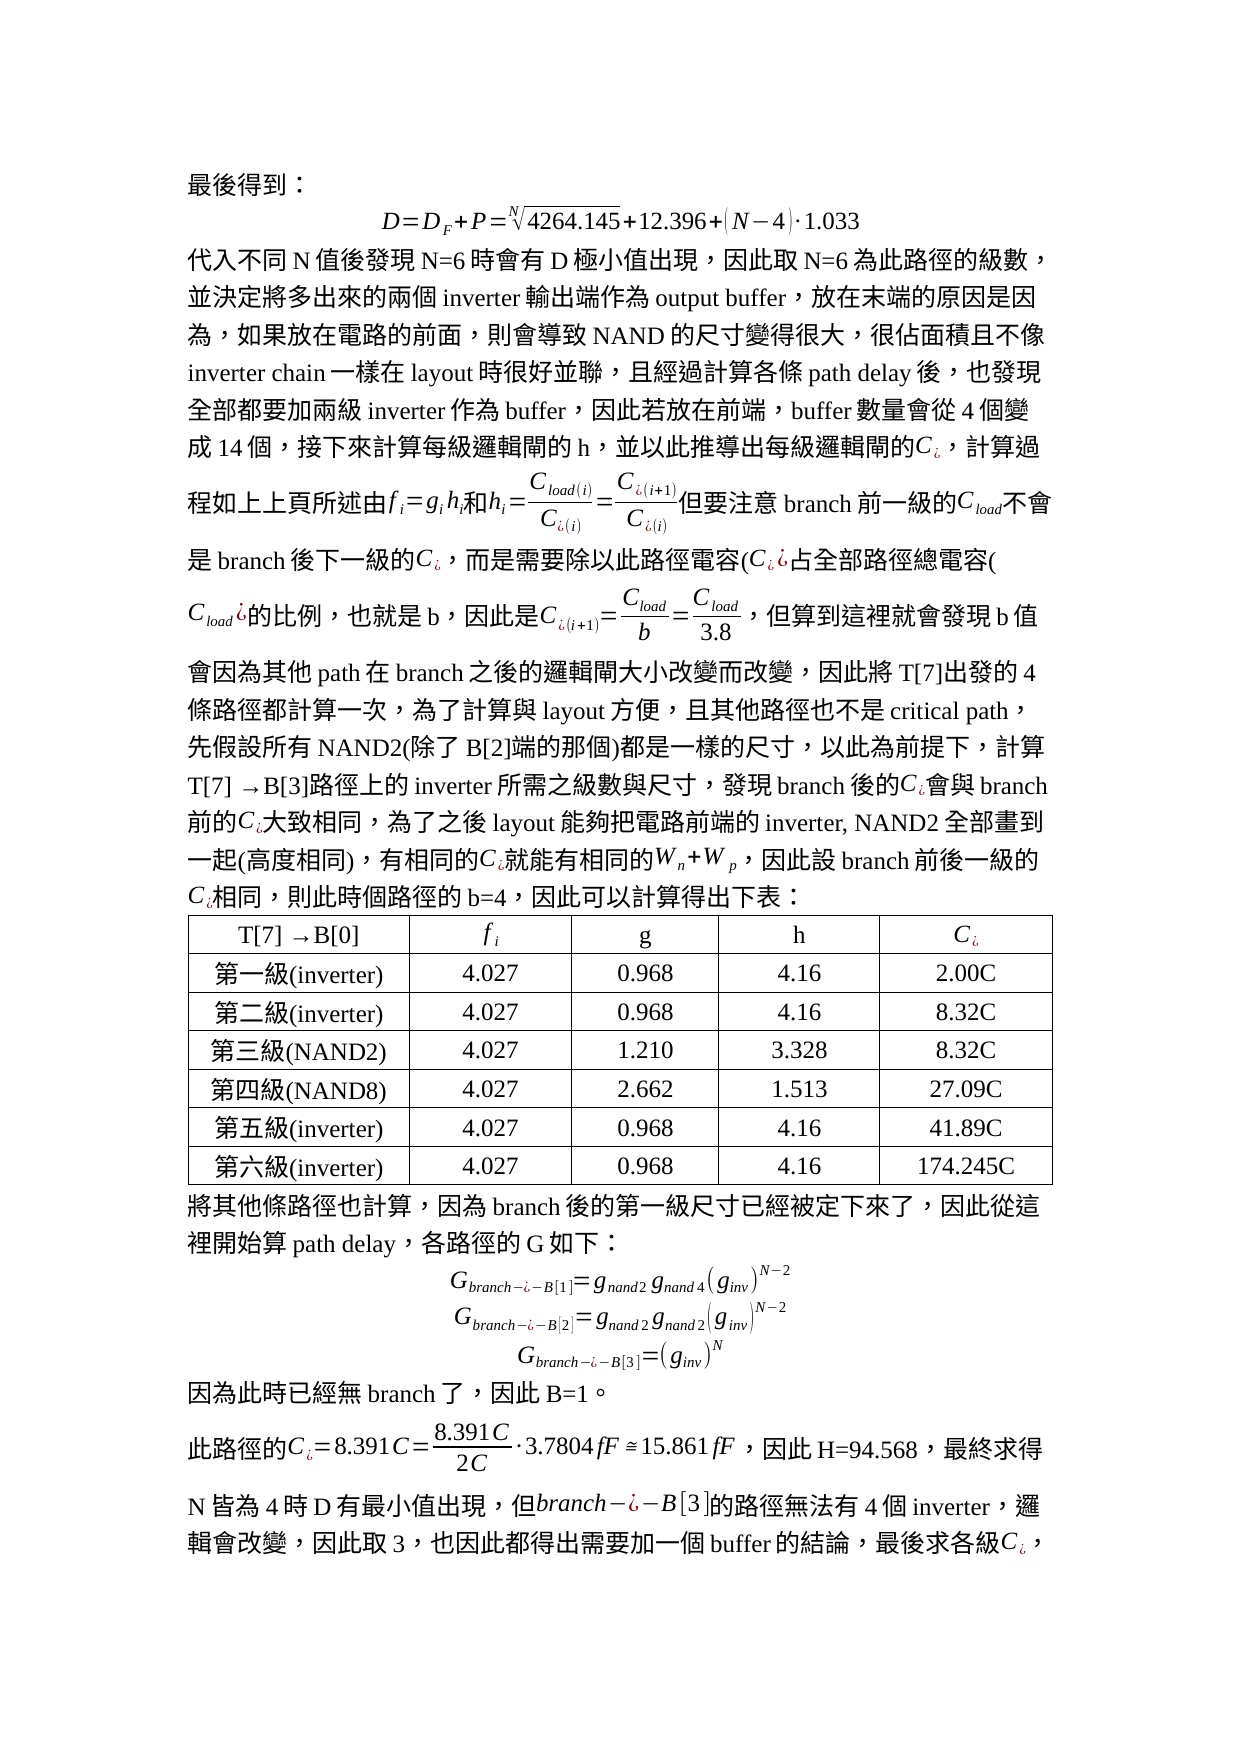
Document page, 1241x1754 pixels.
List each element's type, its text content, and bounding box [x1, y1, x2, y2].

table_cell 8.32C [880, 1031, 1052, 1069]
table_header [410, 916, 571, 953]
table_cell 4.027 [410, 1108, 571, 1146]
table_cell 0.968 [572, 1108, 718, 1146]
table_cell 0.968 [572, 954, 718, 992]
table_cell 3.328 [719, 1031, 879, 1069]
table_cell 第五級(inverter) [189, 1108, 409, 1146]
text 將其他條路徑也計算，因為branch後的第一級尺寸已經被定下來了，因此從這裡開始算path delay，各路徑的G如下： [187, 1185, 1053, 1260]
table_cell 第二級(inverter) [189, 993, 409, 1030]
table_cell 0.968 [572, 1147, 718, 1184]
table_cell 4.027 [410, 954, 571, 992]
table_cell 第一級(inverter) [189, 954, 409, 992]
table_header h [719, 916, 879, 953]
table_cell 4.027 [410, 1031, 571, 1069]
table_cell 第六級(inverter) [189, 1147, 409, 1184]
table_cell 2.662 [572, 1070, 718, 1107]
table_cell 4.16 [719, 1108, 879, 1146]
table_cell 4.027 [410, 1070, 571, 1107]
table_cell 第三級(NAND2) [189, 1031, 409, 1069]
table_cell 4.16 [719, 954, 879, 992]
table_cell 2.00C [880, 954, 1052, 992]
table_header T[7] →B[0] [189, 916, 409, 953]
table_cell 174.245C [880, 1147, 1052, 1184]
table_cell 1.210 [572, 1031, 718, 1069]
table_cell 41.89C [880, 1108, 1052, 1146]
text 因為此時已經無branch了，因此B=1。 [187, 1373, 1053, 1410]
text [187, 1410, 1053, 1560]
table_header g [572, 916, 718, 953]
text 代入不同N值後發現N=6時會有D極小值出現，因此取N=6為此路徑的級數，並決定將多出來的兩個inverter輸出端作為output buffer，放在末端的原因是因為，如果放在電路的前面，則會導致NAND的尺寸變得很大，很佔面積且不像inverter chain一樣在layout時很好並聯，且經過計算各條path delay後，也發現全部都要加兩級inverter作為buffer，因此若放在前端，buffer數量會從4個變成14個，接下來計算每級邏輯閘的h，並以此推導出每級邏輯閘的，計算過程如上上頁所述由和但要注意branch前一級的不會是branch後下一級的，而是需要除以此路徑電容(占全部路徑總電容(的比例，也就是b，因此是，但算到這裡就會發現b值會因為其他path在branch之後的邏輯閘大小改變而改變，因此將T[7]出發的4條路徑都計算一次，為了計算與layout方便，且其他路徑也不是critical path，先假設所有NAND2(除了B[2]端的那個)都是一樣的尺寸，以此為前提下，計算T[7] →B[3]路徑上的inverter所需之級數與尺寸，發現branch後的會與branch前的大致相同，為了之後layout能夠把電路前端的inverter, NAND2全部畫到一起(高度相同)，有相同的就能有相同的，因此設branch前後一級的相同，則此時個路徑的b=4，因此可以計算得出下表： [187, 239, 1053, 914]
text 最後得到： [187, 164, 1053, 202]
table_cell 1.513 [719, 1070, 879, 1107]
table_cell 第四級(NAND8) [189, 1070, 409, 1107]
table_cell 27.09C [880, 1070, 1052, 1107]
table_cell 4.027 [410, 1147, 571, 1184]
table_cell 4.16 [719, 993, 879, 1030]
table_cell 0.968 [572, 993, 718, 1030]
table_cell 4.027 [410, 993, 571, 1030]
table_cell 8.32C [880, 993, 1052, 1030]
table_header [880, 916, 1052, 953]
table_cell 4.16 [719, 1147, 879, 1184]
